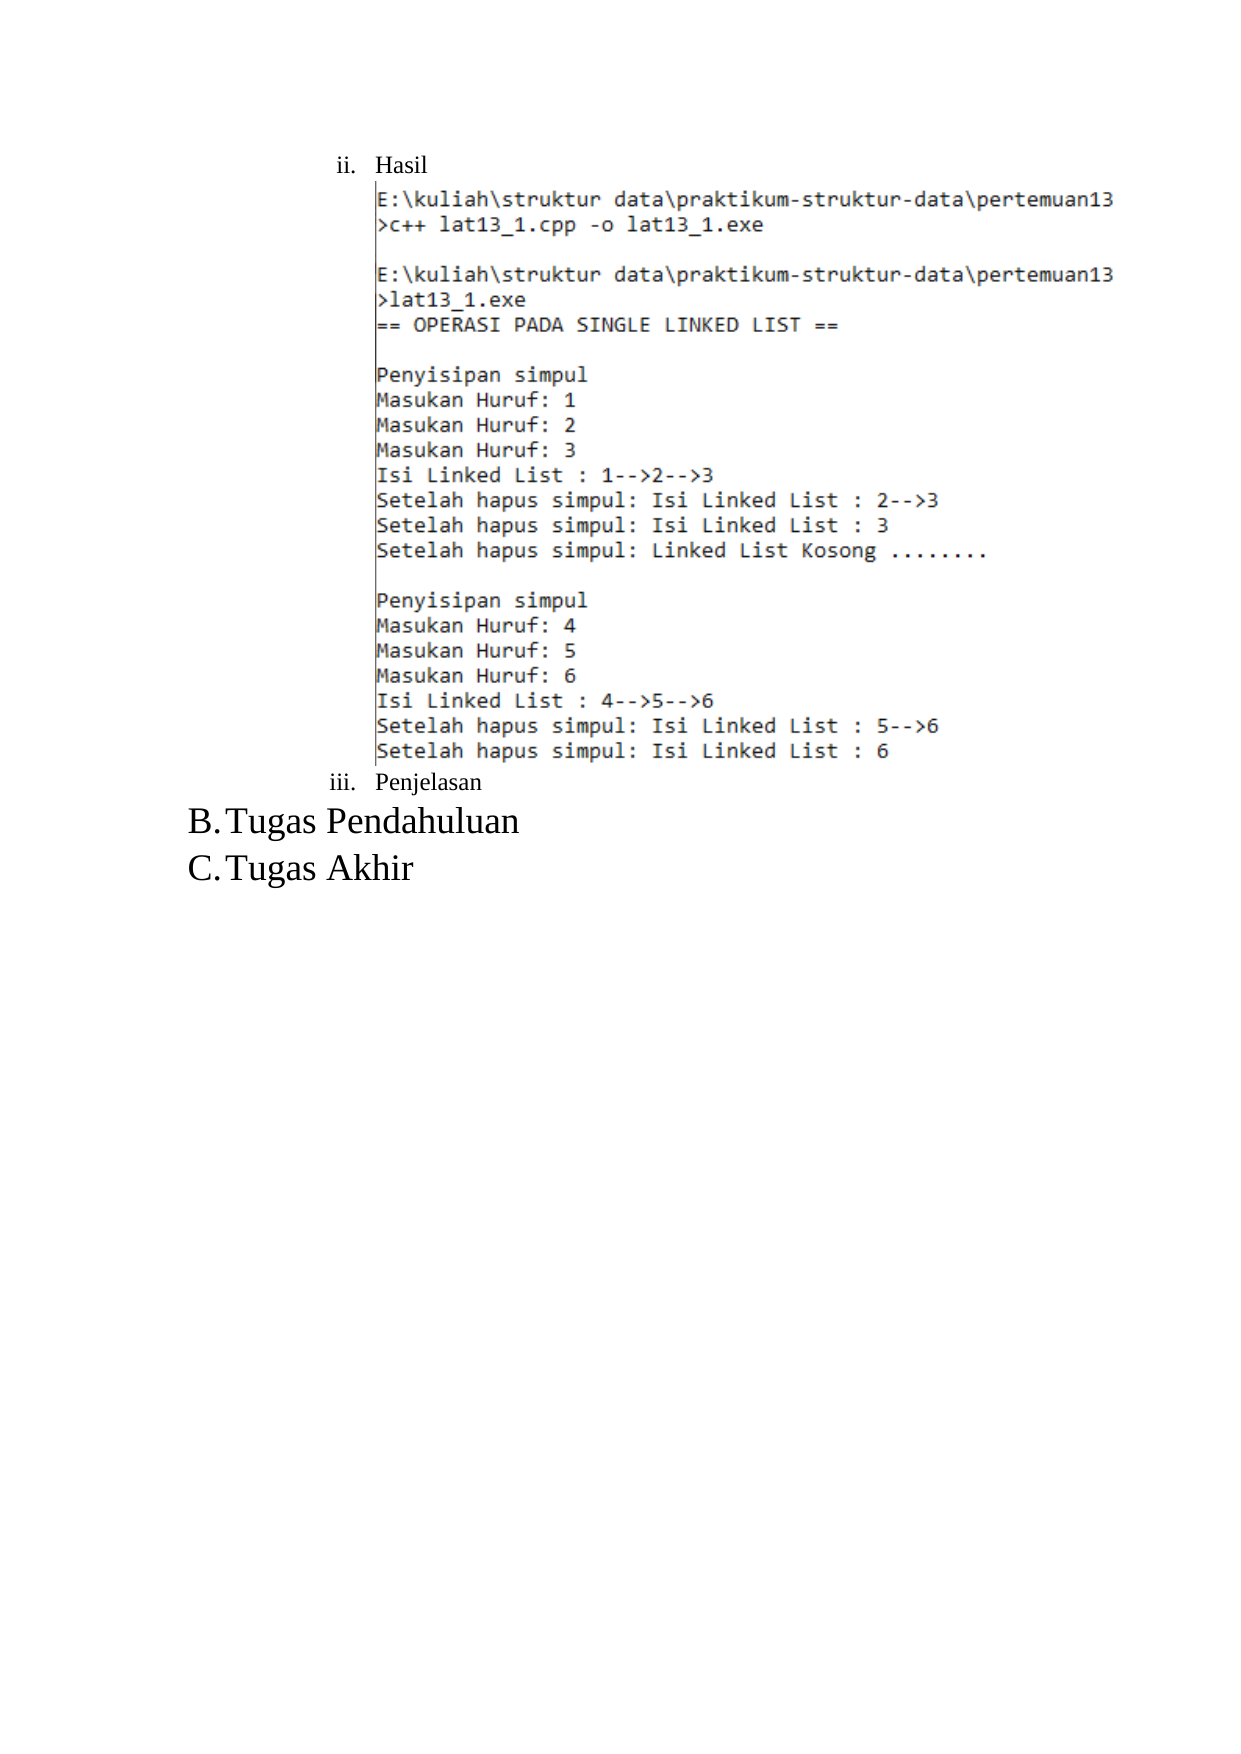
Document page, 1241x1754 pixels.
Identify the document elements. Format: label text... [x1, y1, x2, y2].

list Tugas Akhir [187, 845, 1090, 888]
list Tugas Pendahuluan [187, 798, 1090, 842]
picture [375, 181, 1119, 766]
list Penjelasan [356, 767, 1090, 796]
